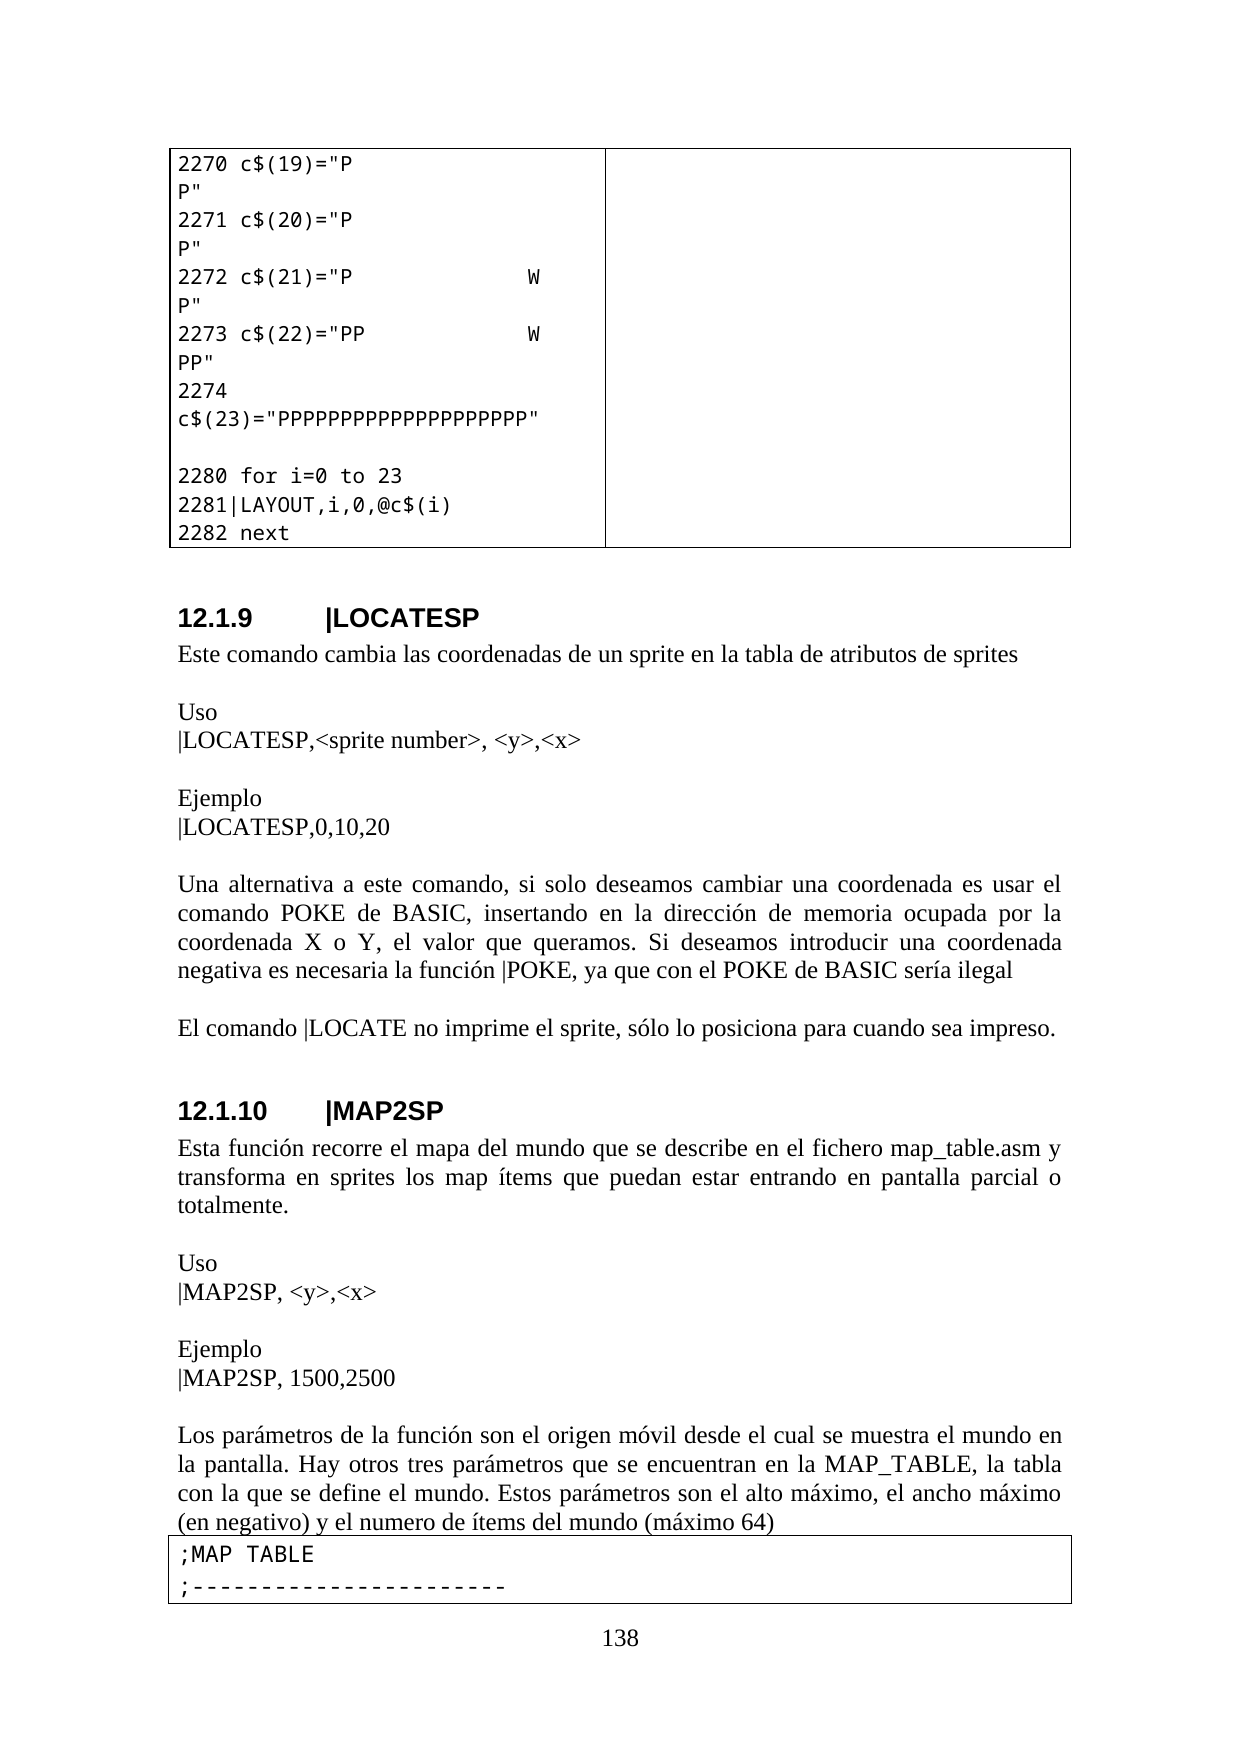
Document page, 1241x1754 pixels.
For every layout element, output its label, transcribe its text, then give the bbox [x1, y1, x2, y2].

text Esta función recorre el mapa del mundo que se describe en el fichero map_table.asm y transforma en sprites los map ítems que puedan estar entrando en pantalla parcial o totalmente. [177, 1133, 1063, 1219]
text |LOCATESP,<sprite number>, <y>,<x> [177, 725, 1063, 754]
text Uso [177, 1248, 1063, 1277]
text Ejemplo [177, 1334, 1063, 1363]
text Los parámetros de la función son el origen móvil desde el cual se muestra el mundo en la pantalla. Hay otros tres parámetros que se encuentran en la MAP_TABLE, la tabla con la que se define el mundo. Estos parámetros son el alto máximo, el ancho máximo (en negativo) y el numero de ítems del mundo (máximo 64) [177, 1420, 1063, 1535]
text Uso [177, 697, 1063, 725]
text Ejemplo [177, 783, 1063, 812]
text |MAP2SP, <y>,<x> [177, 1277, 1063, 1305]
text ;MAP TABLE [169, 1536, 1071, 1567]
text ;----------------------- [169, 1567, 1071, 1603]
text Una alternativa a este comando, si solo deseamos cambiar una coordenada es usar el comando POKE de BASIC, insertando en la dirección de memoria ocupada por la coordenada X o Y, el valor que queramos. Si deseamos introducir una coordenada negativa es necesaria la función |POKE, ya que con el POKE de BASIC sería ilegal [177, 869, 1063, 984]
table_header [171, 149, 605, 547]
text El comando |LOCATE no imprime el sprite, sólo lo posiciona para cuando sea impreso. [177, 1013, 1063, 1042]
subtitle |MAP2SP [177, 1095, 1063, 1127]
text |MAP2SP, 1500,2500 [177, 1363, 1063, 1392]
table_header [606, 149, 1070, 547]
text |LOCATESP,0,10,20 [177, 812, 1063, 840]
text Este comando cambia las coordenadas de un sprite en la tabla de atributos de sprites [177, 639, 1063, 668]
subtitle |LOCATESP [177, 602, 1063, 633]
